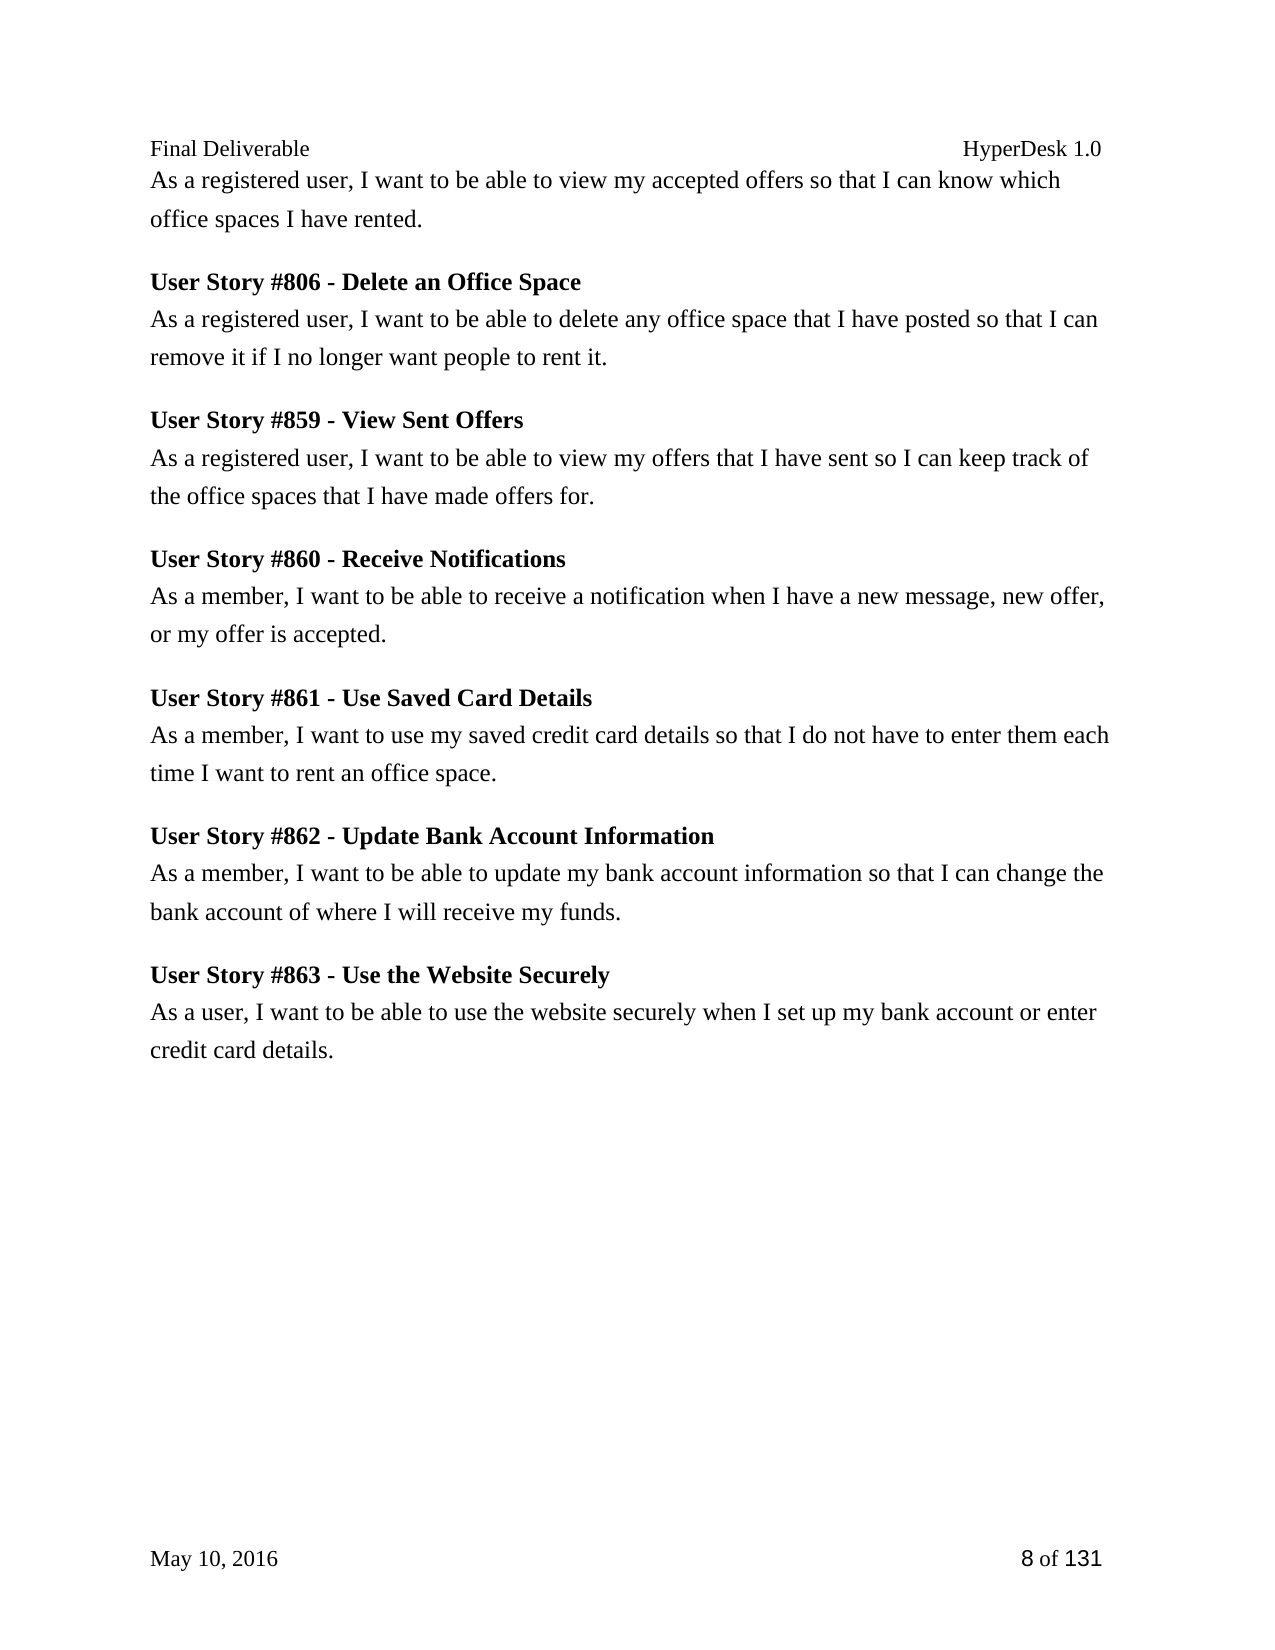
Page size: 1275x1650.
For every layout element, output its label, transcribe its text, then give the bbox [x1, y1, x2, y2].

text User Story #806 - Delete an Office Space [150, 267, 1125, 296]
text As a registered user, I want to be able to delete any office space that I have posted so that I can remove it if I no longer want people to rent it. [150, 304, 1125, 371]
text As a member, I want to use my saved credit card details so that I do not have to enter them each time I want to rent an office space. [150, 720, 1125, 787]
text As a user, I want to be able to use the website securely when I set up my bank account or enter credit card details. [150, 997, 1125, 1064]
text User Story #863 - Use the Website Securely [150, 960, 1125, 988]
text User Story #862 - Update Bank Account Information [150, 821, 1125, 850]
text User Story #861 - Use Saved Card Details [150, 683, 1125, 711]
text As a registered user, I want to be able to view my accepted offers so that I can know which office spaces I have rented. [150, 166, 1125, 233]
text As a member, I want to be able to update my bank account information so that I can change the bank account of where I will receive my funds. [150, 858, 1125, 925]
text As a registered user, I want to be able to view my offers that I have sent so I can keep track of the office spaces that I have made offers for. [150, 443, 1125, 510]
text User Story #860 - Receive Notifications [150, 544, 1125, 573]
text As a member, I want to be able to receive a notification when I have a new message, new offer, or my offer is accepted. [150, 581, 1125, 648]
text User Story #859 - View Sent Offers [150, 406, 1125, 434]
